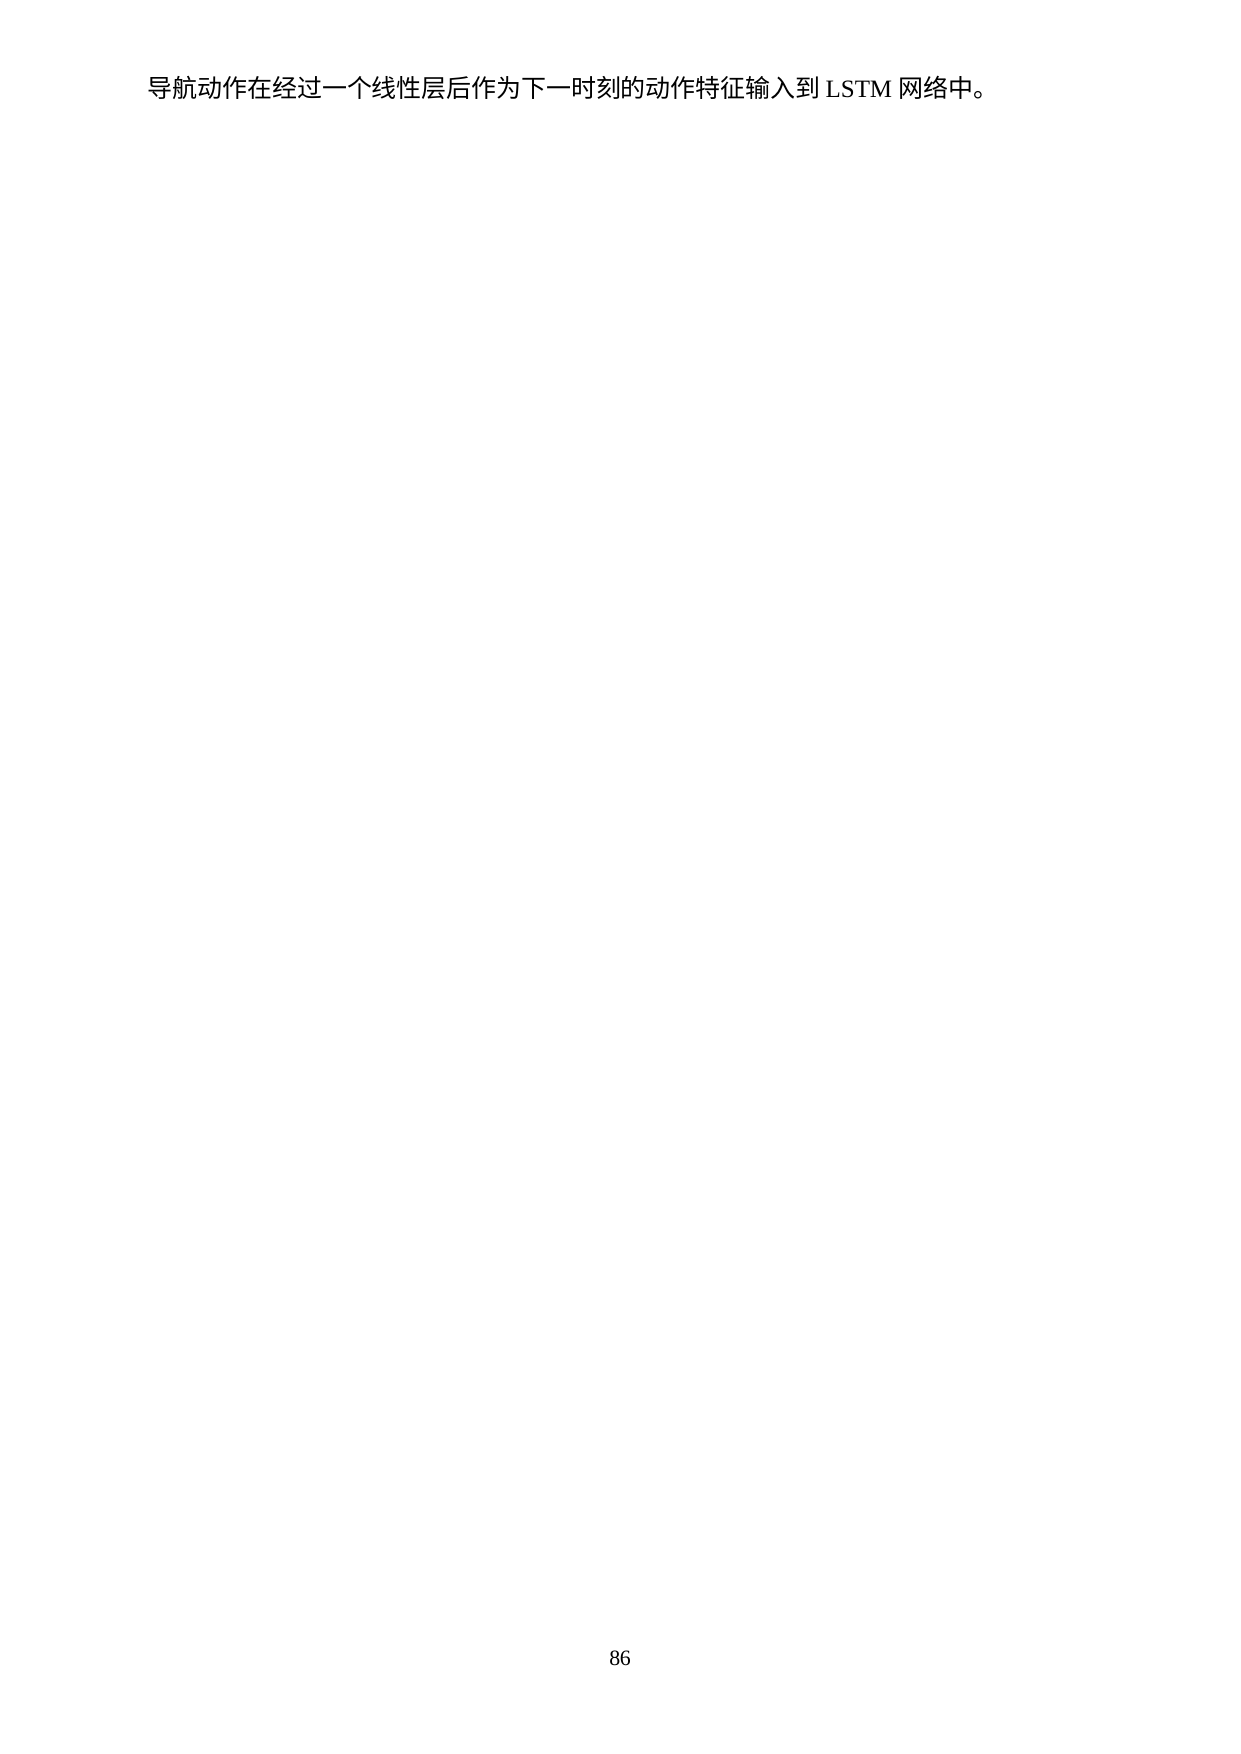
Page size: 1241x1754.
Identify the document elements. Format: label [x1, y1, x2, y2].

text [148, 69, 1093, 105]
